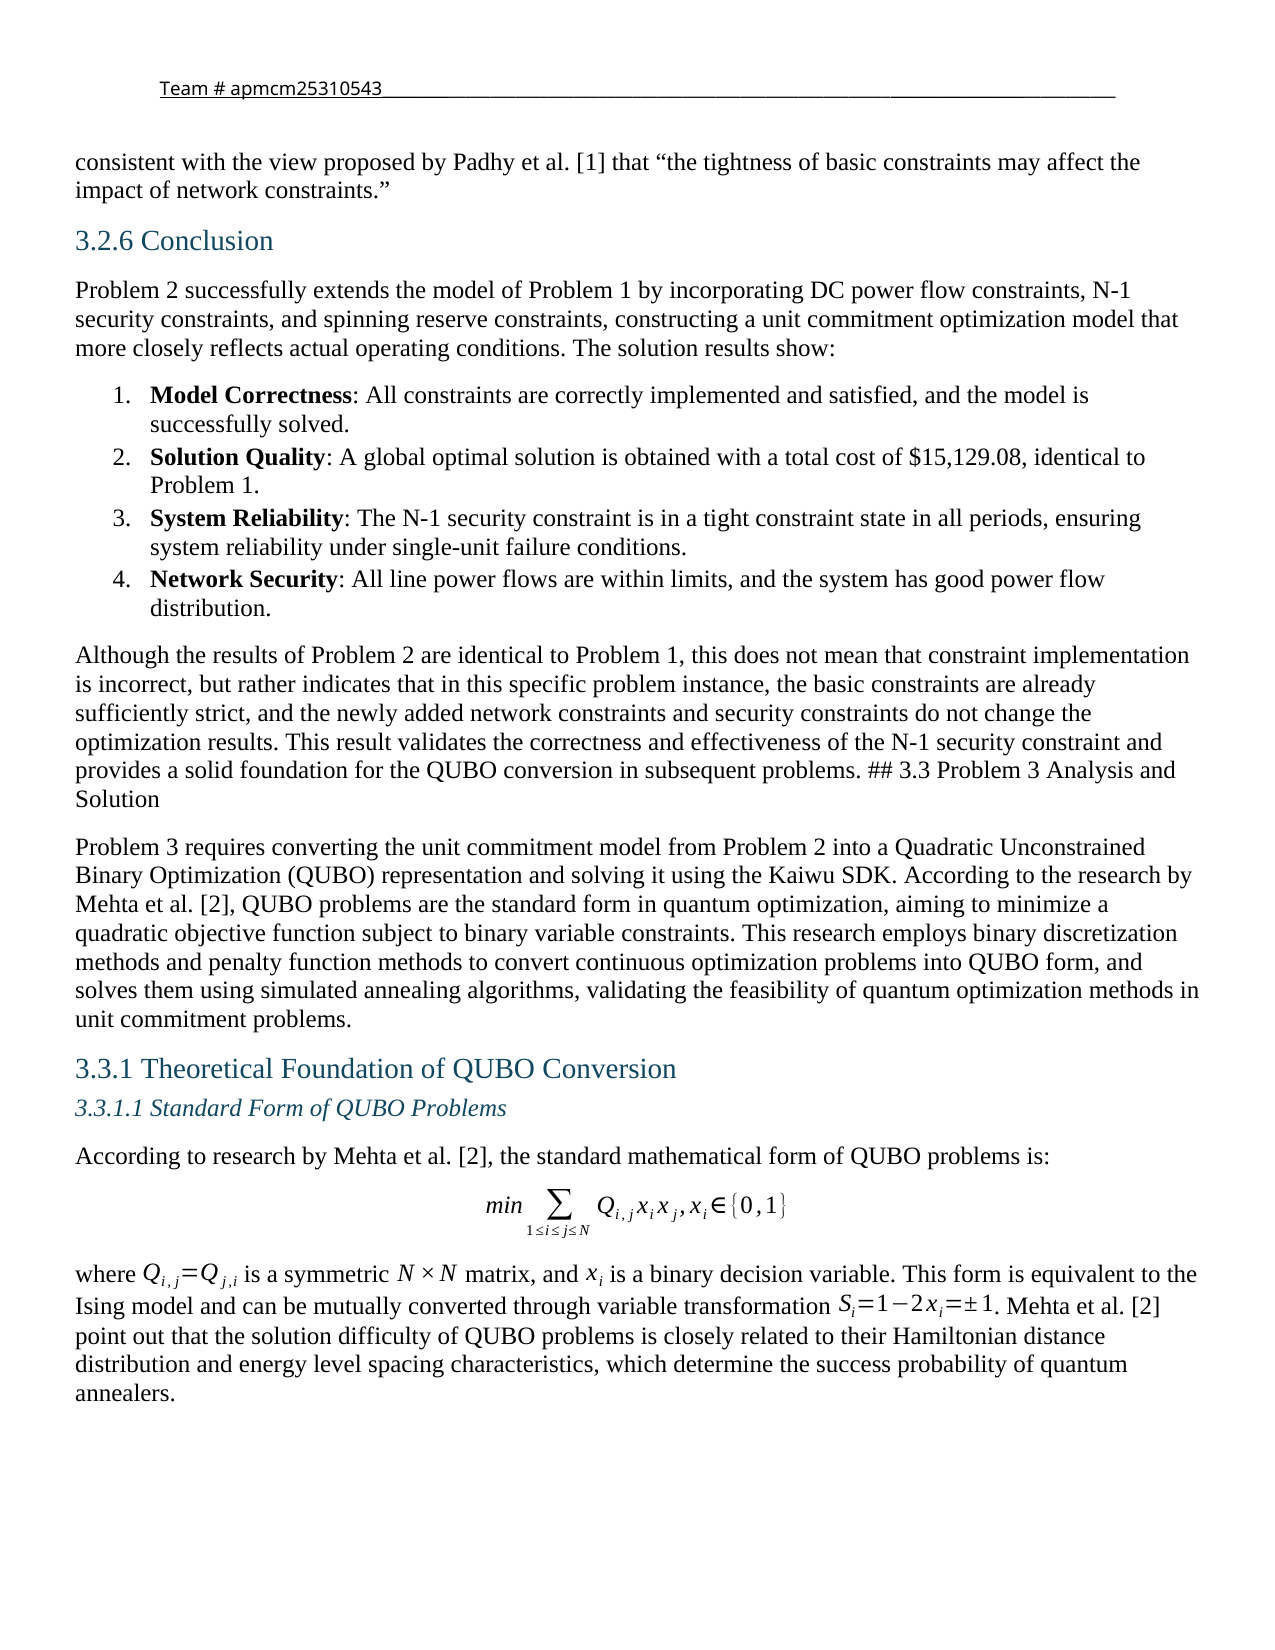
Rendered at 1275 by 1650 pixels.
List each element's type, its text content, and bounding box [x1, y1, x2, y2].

subtitle 3.3.1 Theoretical Foundation of QUBO Conversion [75, 1052, 1200, 1085]
text Problem 2 successfully extends the model of Problem 1 by incorporating DC power flow constraints, N-1 security constraints, and spinning reserve constraints, constructing a unit commitment optimization model that more closely reflects actual operating conditions. The solution results show: [75, 275, 1200, 362]
subtitle 3.2.6 Conclusion [75, 223, 1200, 257]
list Solution Quality: A global optimal solution is obtained with a total cost of $15,129.08, identical to Problem 1. [112, 442, 1200, 499]
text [75, 147, 1200, 204]
subtitle 3.3.1.1 Standard Form of QUBO Problems [75, 1093, 1200, 1122]
list Network Security: All line power flows are within limits, and the system has good power flow distribution. [112, 564, 1200, 622]
text where is a symmetric matrix, and is a binary decision variable. This form is equivalent to the Ising model and can be mutually converted through variable transformation . Mehta et al. [2] point out that the solution difficulty of QUBO problems is closely related to their Hamiltonian distance distribution and energy level spacing characteristics, which determine the success probability of quantum annealers. [75, 1258, 1200, 1407]
text Problem 3 requires converting the unit commitment model from Problem 2 into a Quadratic Unconstrained Binary Optimization (QUBO) representation and solving it using the Kaiwu SDK. According to the research by Mehta et al. [2], QUBO problems are the standard form in quantum optimization, aiming to minimize a quadratic objective function subject to binary variable constraints. This research employs binary discretization methods and penalty function methods to convert continuous optimization problems into QUBO form, and solves them using simulated annealing algorithms, validating the feasibility of quantum optimization methods in unit commitment problems. [75, 832, 1200, 1033]
text According to research by Mehta et al. [2], the standard mathematical form of QUBO problems is: [75, 1141, 1200, 1170]
list System Reliability: The N-1 security constraint is in a tight constraint state in all periods, ensuring system reliability under single-unit failure conditions. [112, 503, 1200, 560]
list Model Correctness: All constraints are correctly implemented and satisfied, and the model is successfully solved. [112, 380, 1200, 438]
text Although the results of Problem 2 are identical to Problem 1, this does not mean that constraint implementation is incorrect, but rather indicates that in this specific problem instance, the basic constraints are already sufficiently strict, and the newly added network constraints and security constraints do not change the optimization results. This result validates the correctness and effectiveness of the N-1 security constraint and provides a solid foundation for the QUBO conversion in subsequent problems. ## 3.3 Problem 3 Analysis and Solution [75, 640, 1200, 813]
